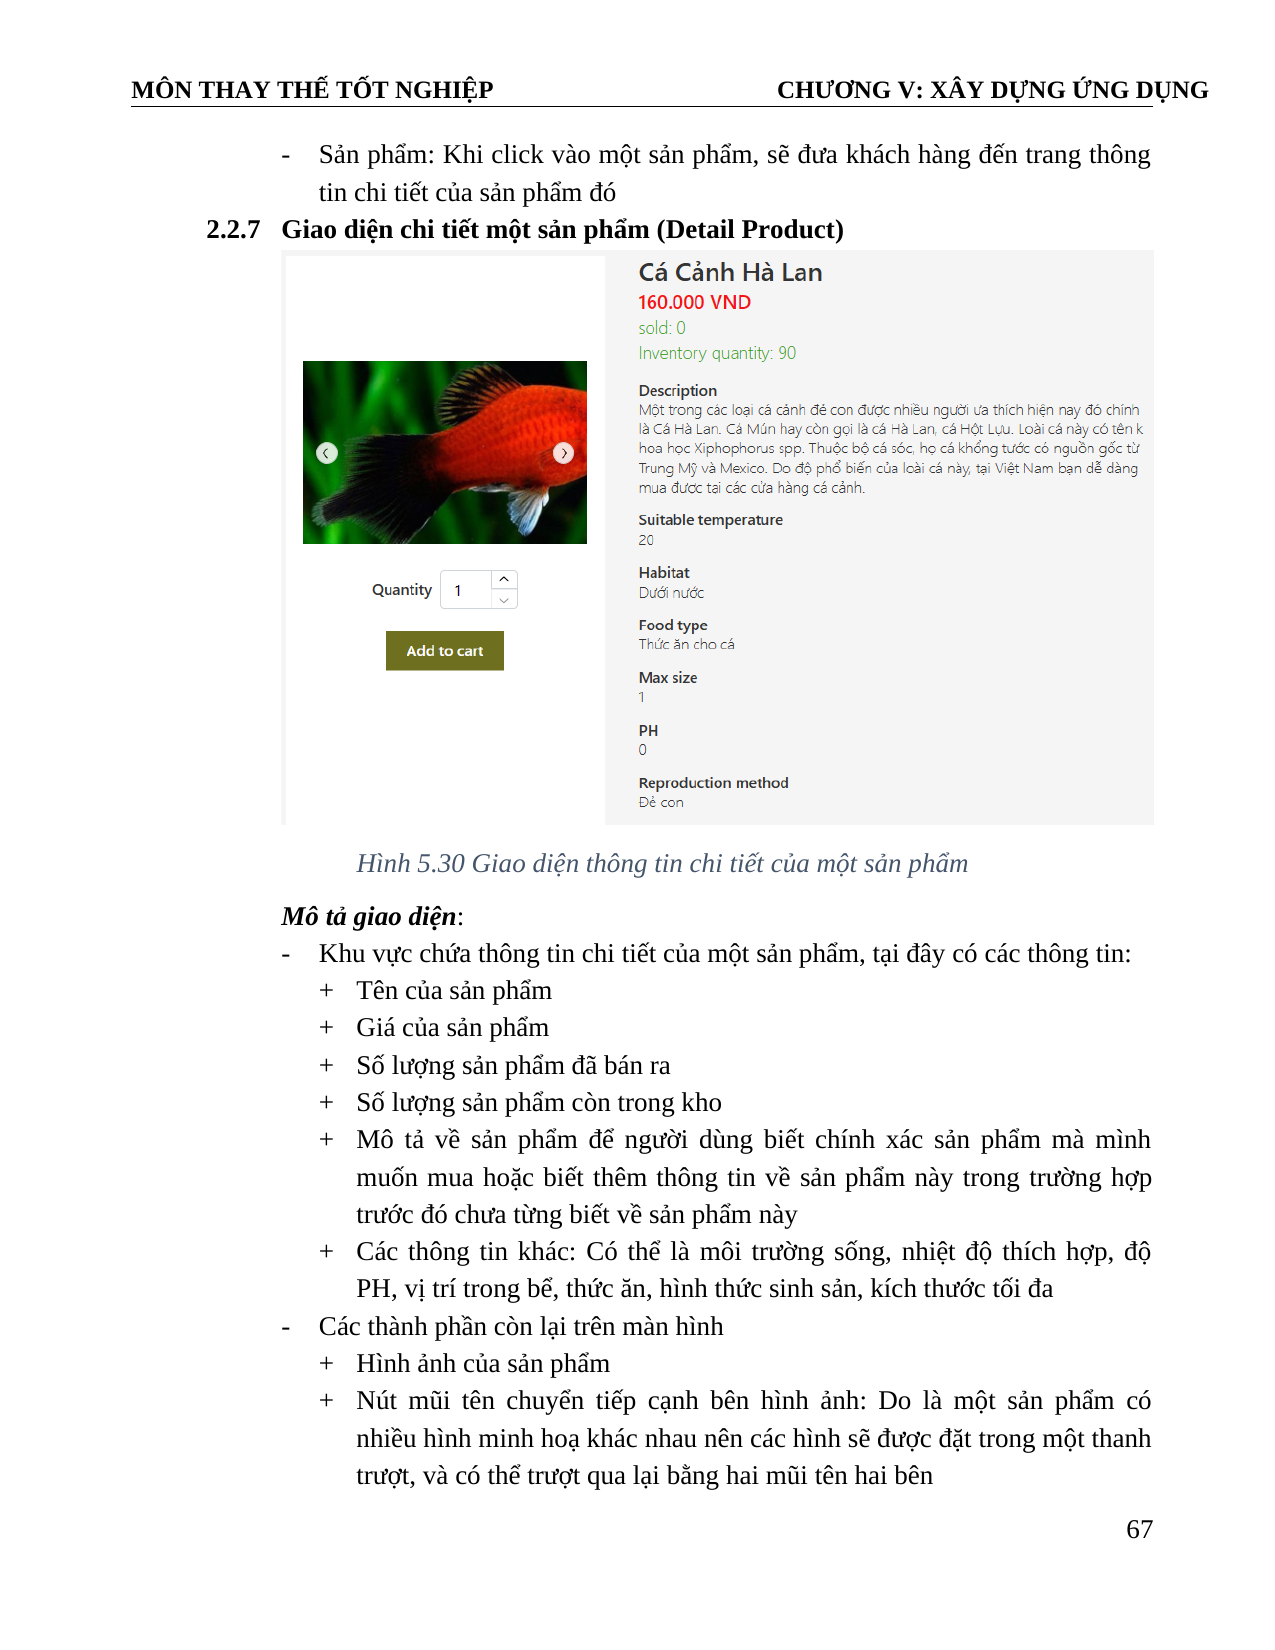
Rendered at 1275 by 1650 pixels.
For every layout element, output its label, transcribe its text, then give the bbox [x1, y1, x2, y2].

list Tên của sản phẩm [319, 974, 1153, 1005]
list Các thành phần còn lại trên màn hình [281, 1310, 1153, 1341]
list Khu vực chứa thông tin chi tiết của một sản phẩm, tại đây có các thông tin: [281, 937, 1153, 968]
list Nút mũi tên chuyển tiếp cạnh bên hình ảnh: Do là một sản phẩm có nhiều hình minh hoạ khác nhau nên các hình sẽ được đặt trong một thanh trượt, và có thể trượt qua lại bằng hai mũi tên hai bên [319, 1384, 1153, 1490]
list Số lượng sản phẩm còn trong kho [319, 1086, 1153, 1117]
list Hình ảnh của sản phẩm [319, 1347, 1153, 1378]
list Mô tả giao diện: [281, 899, 1153, 931]
list Các thông tin khác: Có thể là môi trường sống, nhiệt độ thích hợp, độ PH, vị trí trong bể, thức ăn, hình thức sinh sản, kích thước tối đa [319, 1235, 1153, 1304]
list Số lượng sản phẩm đã bán ra [319, 1049, 1153, 1080]
picture [281, 250, 1154, 825]
list Sản phẩm: Khi click vào một sản phẩm, sẽ đưa khách hàng đến trang thông tin chi tiết của sản phẩm đó [281, 138, 1153, 207]
list Giá của sản phẩm [319, 1011, 1153, 1043]
list Mô tả về sản phẩm để người dùng biết chính xác sản phẩm mà mình muốn mua hoặc biết thêm thông tin về sản phẩm này trong trường hợp trước đó chưa từng biết về sản phẩm này [319, 1123, 1153, 1229]
list Giao diện chi tiết một sản phẩm (Detail Product) [206, 213, 1153, 244]
text Hình 5.30 Giao diện thông tin chi tiết của một sản phẩm [174, 848, 1153, 879]
